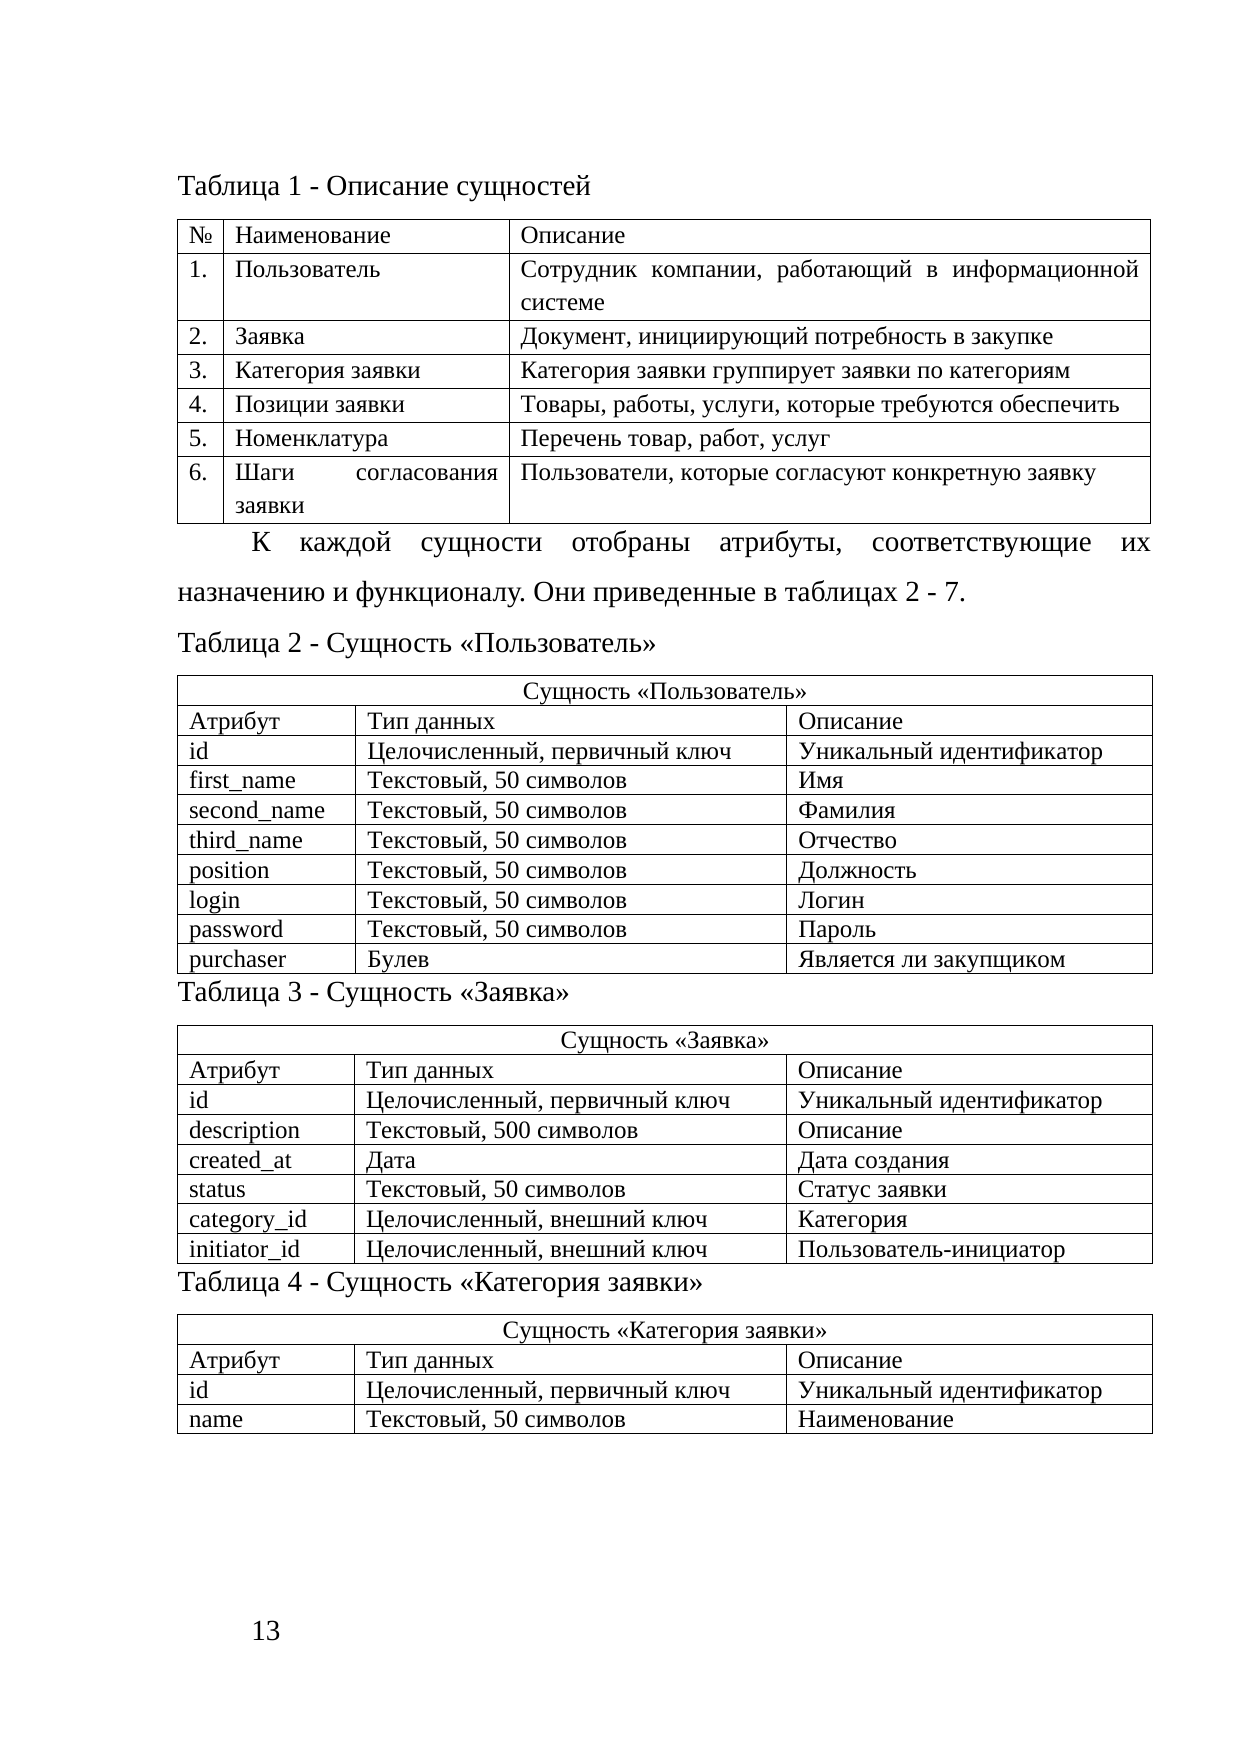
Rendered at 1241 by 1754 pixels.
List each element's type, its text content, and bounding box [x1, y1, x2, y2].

table_cell Уникальный идентификатор [787, 1375, 1152, 1403]
table_cell Дата создания [787, 1145, 1152, 1173]
table_cell 6. [178, 457, 223, 523]
text К каждой сущности отобраны атрибуты, соответствующие их назначению и функционалу. Они приведенные в таблицах 2 - 7. [177, 524, 1152, 608]
table_cell Пароль [787, 915, 1152, 943]
table_cell Текстовый, 50 символов [355, 1175, 786, 1203]
table_cell Текстовый, 50 символов [355, 1405, 786, 1433]
table_cell Статус заявки [787, 1175, 1152, 1203]
table_cell Целочисленный, первичный ключ [356, 736, 786, 764]
table_cell Категория заявки [224, 355, 509, 388]
table_cell Текстовый, 500 символов [355, 1115, 786, 1144]
table_cell Уникальный идентификатор [787, 736, 1152, 764]
table_cell Номенклатура [224, 423, 509, 456]
table_cell second_name [178, 795, 355, 824]
table_cell category_id [178, 1204, 354, 1233]
table_cell Описание [787, 1115, 1152, 1144]
table_cell Имя [787, 766, 1152, 794]
table_cell Уникальный идентификатор [787, 1085, 1152, 1114]
table_cell 2. [178, 321, 223, 354]
table_cell Атрибут [178, 706, 355, 735]
table_cell Документ, инициирующий потребность в закупке [510, 321, 1150, 354]
table_cell id [178, 736, 355, 764]
table_header Сущность «Категория заявки» [178, 1315, 1152, 1344]
table_cell description [178, 1115, 354, 1144]
table_cell Тип данных [356, 706, 786, 735]
table_cell Является ли закупщиком [787, 944, 1152, 973]
table_header Описание [510, 220, 1150, 253]
table_cell position [178, 855, 355, 884]
table_cell first_name [178, 766, 355, 794]
table_header Сущность «Пользователь» [178, 676, 1152, 705]
table_cell Текстовый, 50 символов [356, 885, 786, 913]
table_cell Фамилия [787, 795, 1152, 824]
table_cell Целочисленный, первичный ключ [355, 1085, 786, 1114]
table_cell Описание [787, 706, 1152, 735]
table_cell Описание [787, 1055, 1152, 1084]
table_cell 4. [178, 389, 223, 422]
table_cell initiator_id [178, 1234, 354, 1263]
table_cell Позиции заявки [224, 389, 509, 422]
table_cell Тип данных [355, 1055, 786, 1084]
table_cell Пользователи, которые согласуют конкретную заявку [510, 457, 1150, 523]
table_cell 5. [178, 423, 223, 456]
table_cell Атрибут [178, 1055, 354, 1084]
table_cell 1. [178, 254, 223, 320]
table_cell Тип данных [355, 1345, 786, 1374]
table_cell Булев [356, 944, 786, 973]
table_cell Текстовый, 50 символов [356, 825, 786, 854]
table_cell Наименование [787, 1405, 1152, 1433]
table_header Сущность «Заявка» [178, 1026, 1152, 1054]
table_cell password [178, 915, 355, 943]
table_cell Текстовый, 50 символов [356, 855, 786, 884]
table_cell Отчество [787, 825, 1152, 854]
table_cell third_name [178, 825, 355, 854]
table_cell Логин [787, 885, 1152, 913]
table_cell Атрибут [178, 1345, 354, 1374]
table_cell id [178, 1375, 354, 1403]
table_cell Сотрудник компании, работающий в информационной системе [510, 254, 1150, 320]
table_cell Категория [787, 1204, 1152, 1233]
table_cell id [178, 1085, 354, 1114]
table_cell Категория заявки группирует заявки по категориям [510, 355, 1150, 388]
table_cell Пользователь [224, 254, 509, 320]
table_cell Целочисленный, внешний ключ [355, 1234, 786, 1263]
table_header № [178, 220, 223, 253]
table_header Наименование [224, 220, 509, 253]
table_cell Текстовый, 50 символов [356, 766, 786, 794]
table_cell Дата [355, 1145, 786, 1173]
table_cell Целочисленный, первичный ключ [355, 1375, 786, 1403]
table_cell 3. [178, 355, 223, 388]
table_cell purchaser [178, 944, 355, 973]
table_cell created_at [178, 1145, 354, 1173]
table_cell Текстовый, 50 символов [356, 795, 786, 824]
table_cell Товары, работы, услуги, которые требуются обеспечить [510, 389, 1150, 422]
table_cell Перечень товар, работ, услуг [510, 423, 1150, 456]
table_cell Целочисленный, внешний ключ [355, 1204, 786, 1233]
table_cell name [178, 1405, 354, 1433]
table_cell Шаги согласования заявки [224, 457, 509, 523]
table_cell Текстовый, 50 символов [356, 915, 786, 943]
table_cell Заявка [224, 321, 509, 354]
table_cell status [178, 1175, 354, 1203]
table_cell Пользователь-инициатор [787, 1234, 1152, 1263]
table_cell Описание [787, 1345, 1152, 1374]
table_cell login [178, 885, 355, 913]
table_cell Должность [787, 855, 1152, 884]
